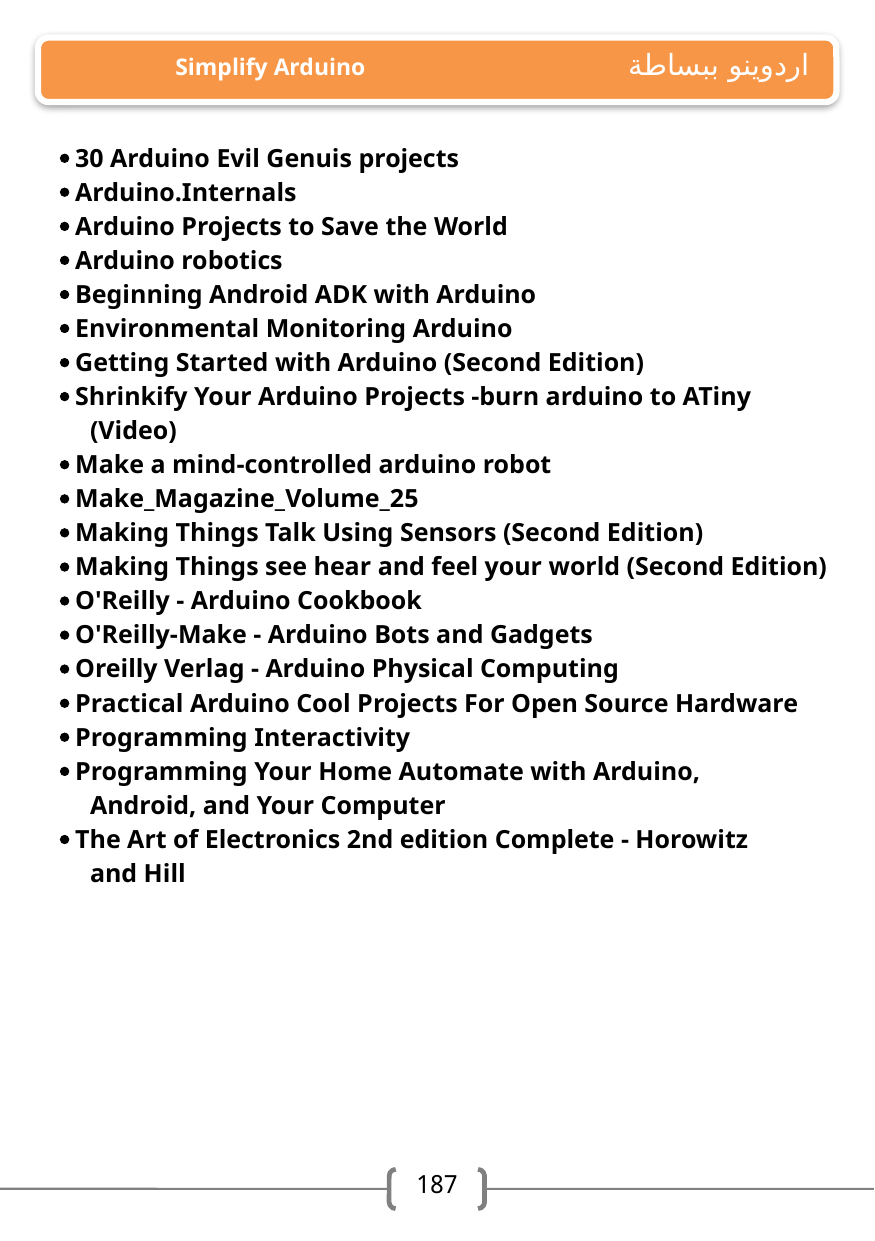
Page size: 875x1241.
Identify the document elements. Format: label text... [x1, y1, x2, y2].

list Arduino robotics [60, 242, 799, 276]
list Make a mind-controlled arduino robot [60, 447, 799, 481]
list Shrinkify Your Arduino Projects -burn arduino to ATiny (Video) [60, 379, 799, 447]
list The Art of Electronics 2nd edition Complete - Horowitz and Hill [60, 821, 799, 889]
list Arduino.Internals [60, 174, 799, 208]
list Environmental Monitoring Arduino [60, 311, 799, 344]
list Getting Started with Arduino (Second Edition) [60, 344, 799, 379]
list Programming Your Home Automate with Arduino, Android, and Your Computer [60, 753, 799, 821]
list O'Reilly-Make - Arduino Bots and Gadgets [60, 617, 799, 651]
list Making Things Talk Using Sensors (Second Edition) [60, 515, 799, 549]
list 30 Arduino Evil Genuis projects [60, 140, 799, 174]
list Make_Magazine_Volume_25 [60, 481, 799, 515]
list Beginning Android ADK with Arduino [60, 276, 799, 311]
list O'Reilly - Arduino Cookbook [60, 583, 799, 617]
list Programming Interactivity [60, 719, 799, 753]
list Oreilly Verlag - Arduino Physical Computing [60, 651, 799, 685]
list Practical Arduino Cool Projects For Open Source Hardware [60, 685, 799, 719]
list Arduino Projects to Save the World [60, 208, 799, 242]
list Making Things see hear and feel your world (Second Edition) [60, 549, 828, 583]
